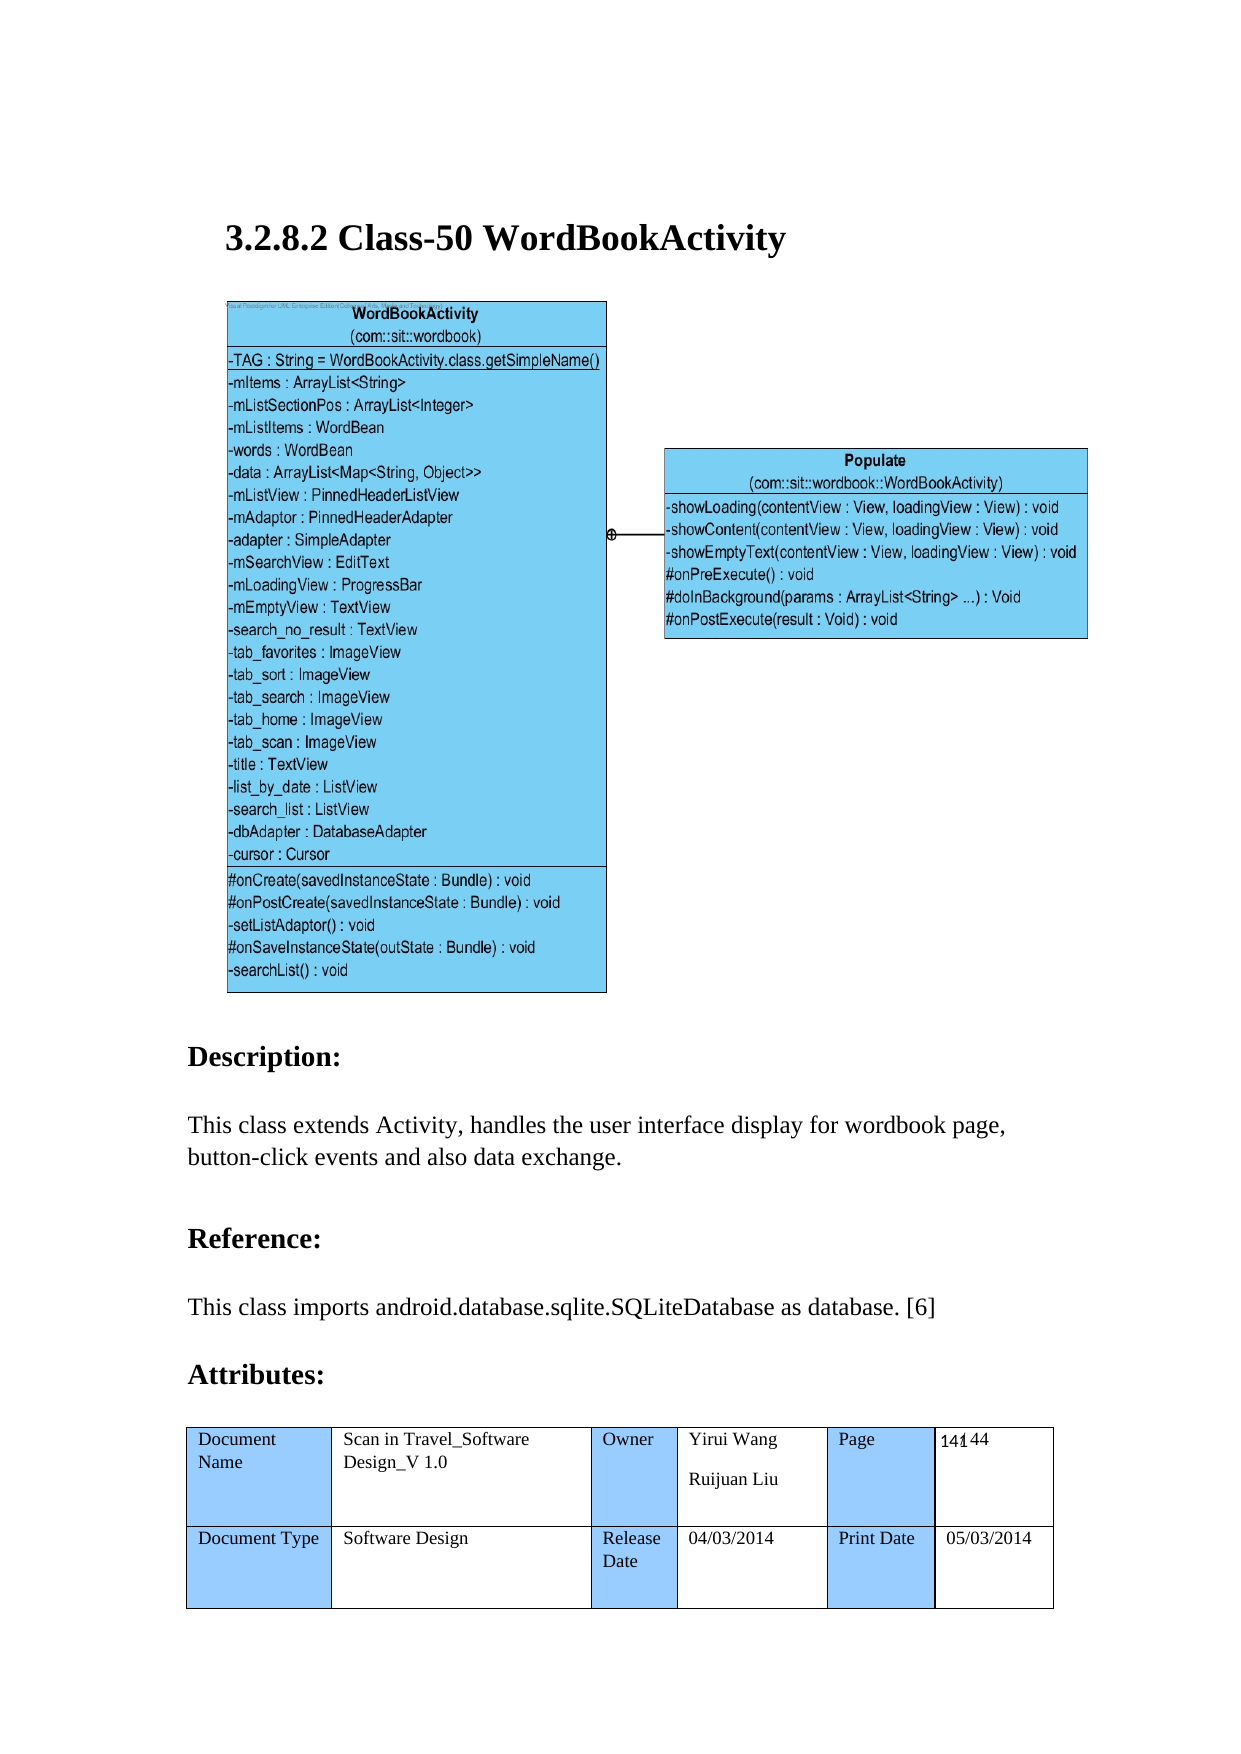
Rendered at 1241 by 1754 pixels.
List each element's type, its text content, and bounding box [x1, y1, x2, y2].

text This class imports android.database.sqlite.SQLiteDatabase as database. [6] [187, 1290, 1053, 1322]
text Reference: [187, 1205, 1053, 1270]
text Description: [187, 1024, 1053, 1089]
picture [225, 299, 1090, 995]
text 3.2.8.2 Class-50 WordBookActivity [187, 205, 1053, 270]
text Attributes: [187, 1341, 1053, 1406]
text This class extends Activity, handles the user interface display for wordbook page, button-click events and also data exchange. [187, 1108, 1053, 1173]
